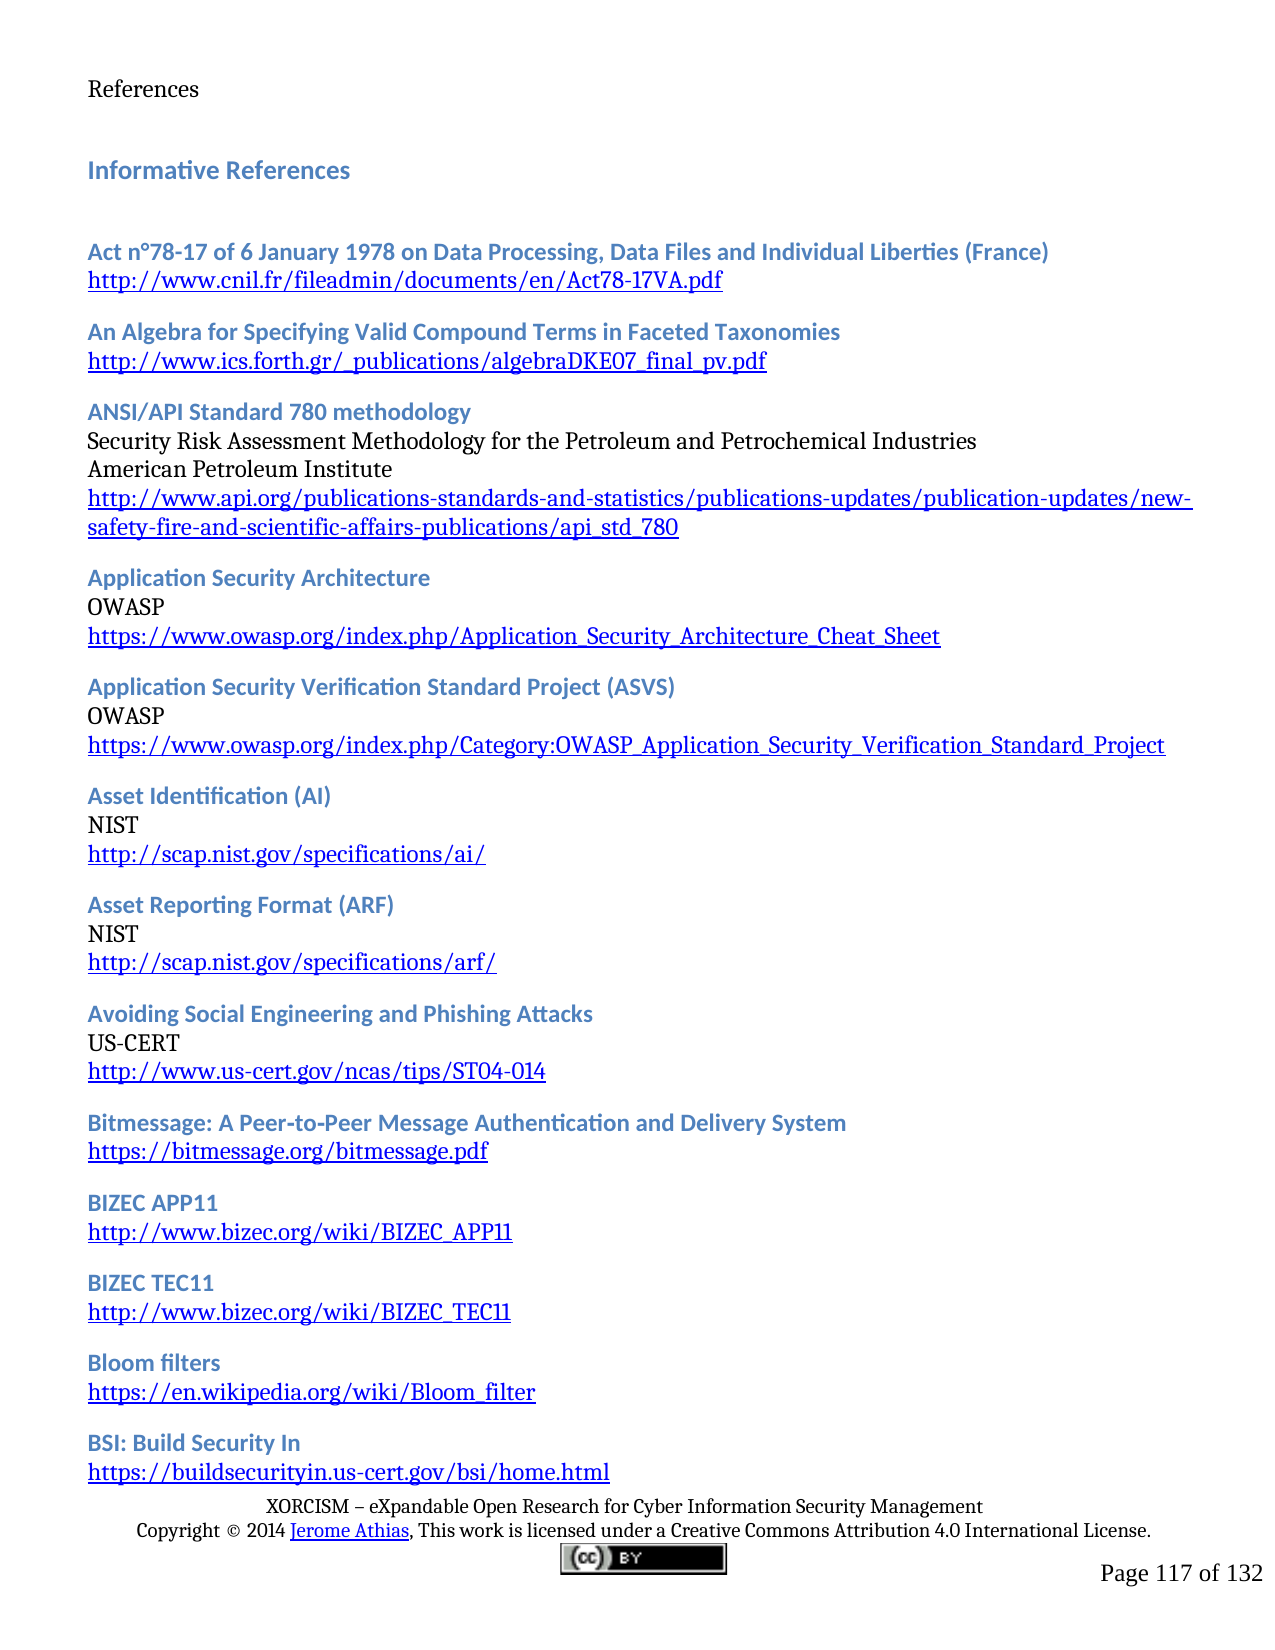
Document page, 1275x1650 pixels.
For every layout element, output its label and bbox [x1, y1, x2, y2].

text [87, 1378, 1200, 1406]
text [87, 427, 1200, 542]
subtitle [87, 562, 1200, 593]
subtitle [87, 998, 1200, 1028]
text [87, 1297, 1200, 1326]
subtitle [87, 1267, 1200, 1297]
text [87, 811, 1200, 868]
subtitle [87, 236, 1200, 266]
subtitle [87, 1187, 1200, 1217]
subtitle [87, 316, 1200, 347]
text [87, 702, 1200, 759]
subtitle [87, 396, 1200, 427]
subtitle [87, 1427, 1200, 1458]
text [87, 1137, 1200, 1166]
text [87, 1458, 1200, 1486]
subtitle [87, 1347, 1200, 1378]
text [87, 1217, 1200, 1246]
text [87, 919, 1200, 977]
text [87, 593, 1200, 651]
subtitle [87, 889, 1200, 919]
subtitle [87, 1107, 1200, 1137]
picture [560, 1543, 728, 1575]
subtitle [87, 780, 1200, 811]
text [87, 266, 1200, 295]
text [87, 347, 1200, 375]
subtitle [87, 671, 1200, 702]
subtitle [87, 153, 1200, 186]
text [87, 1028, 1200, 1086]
